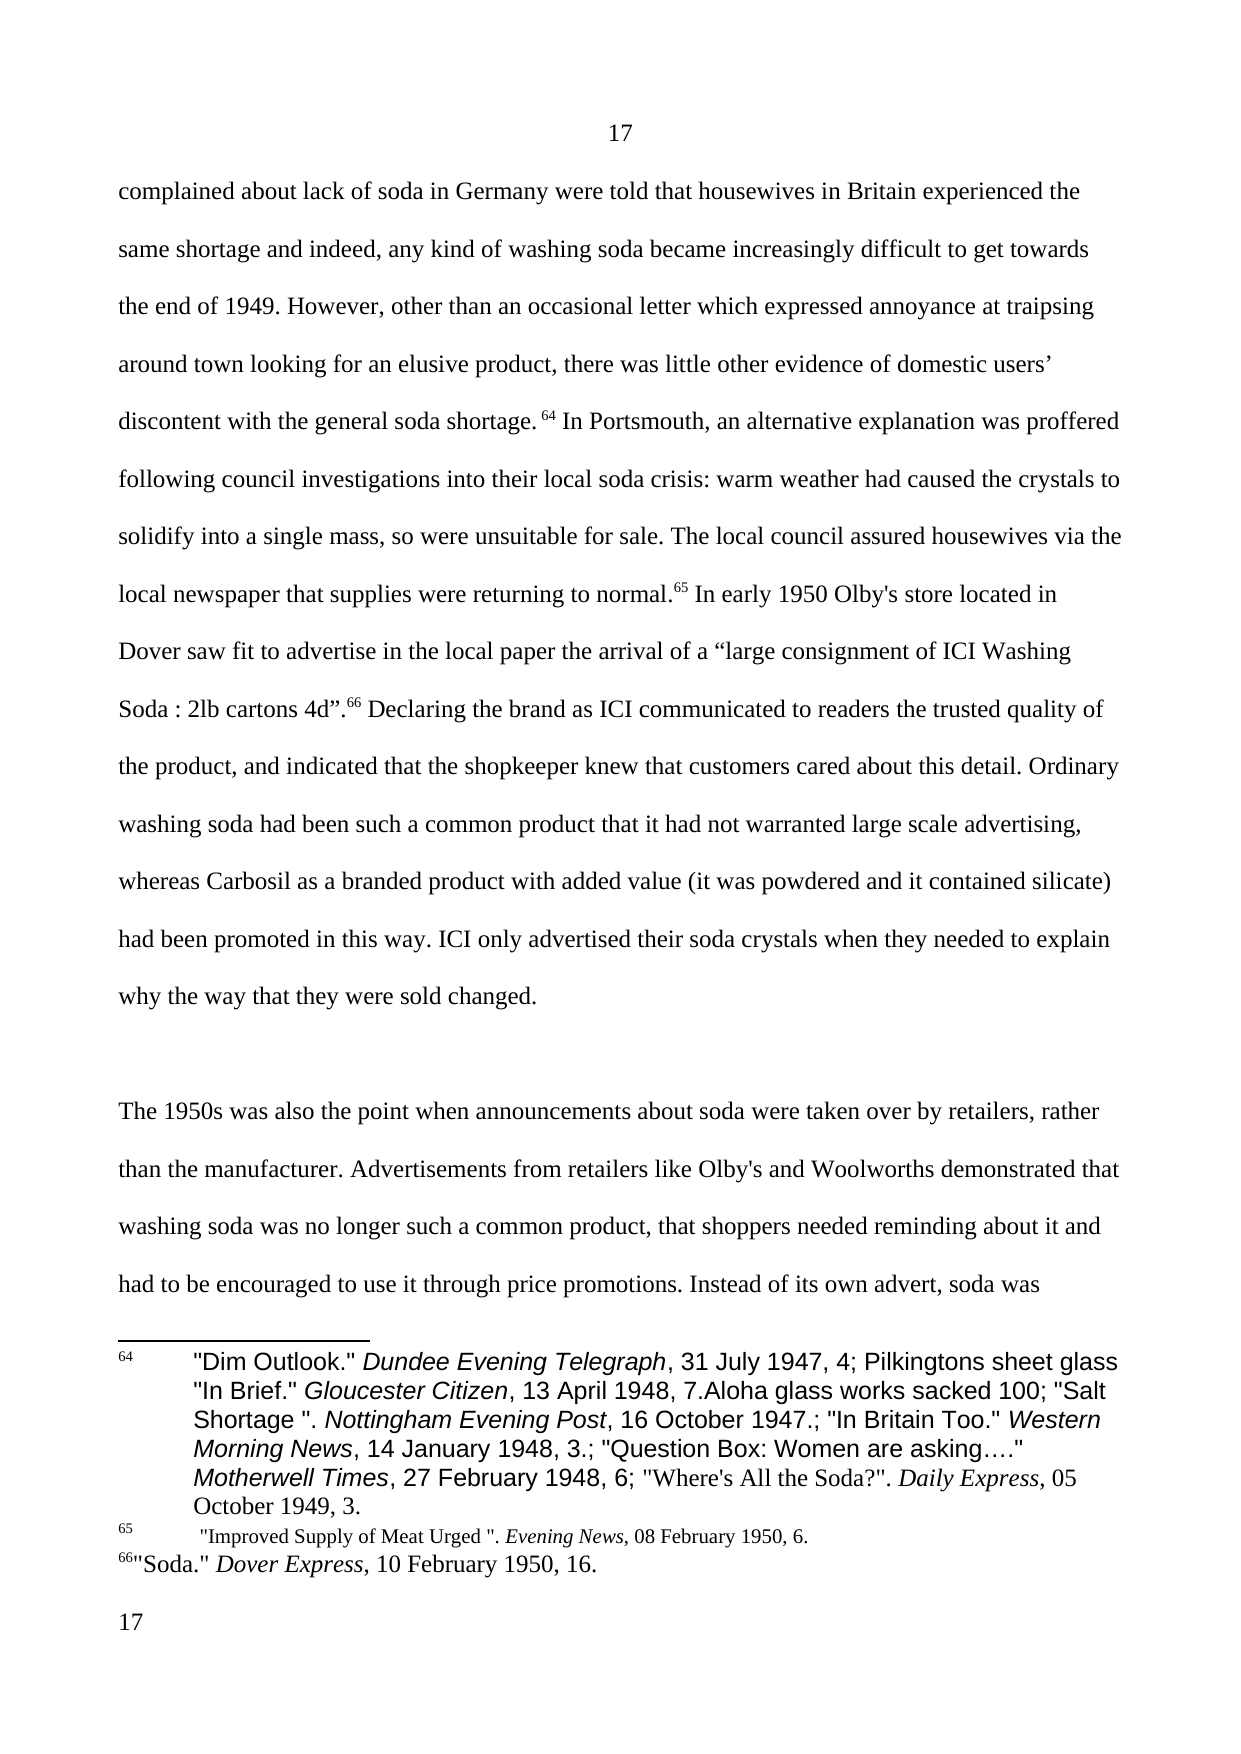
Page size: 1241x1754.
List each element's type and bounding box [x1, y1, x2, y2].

text [118, 1096, 1122, 1298]
text [118, 176, 1122, 1010]
